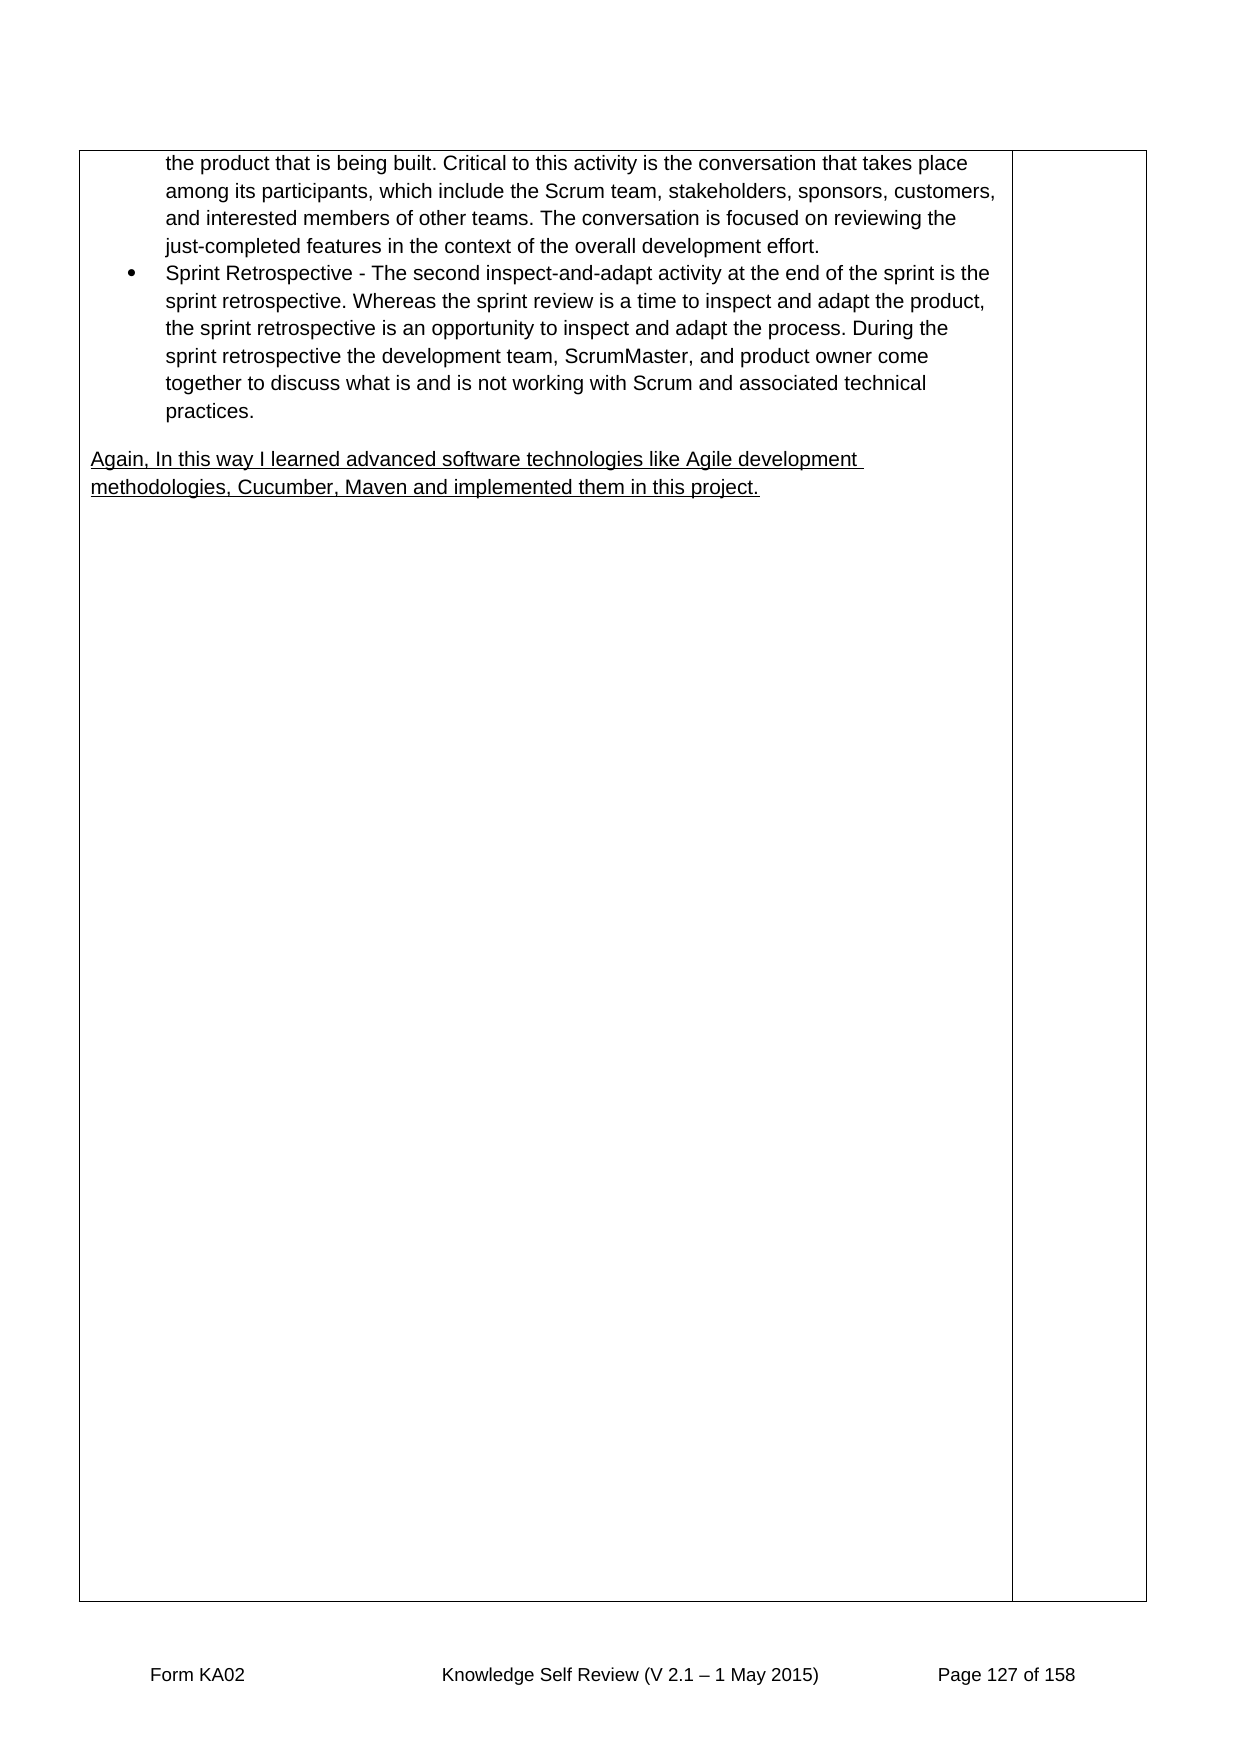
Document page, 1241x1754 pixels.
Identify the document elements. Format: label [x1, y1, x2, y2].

table_cell [80, 151, 1012, 1601]
table_cell [1013, 151, 1146, 1601]
